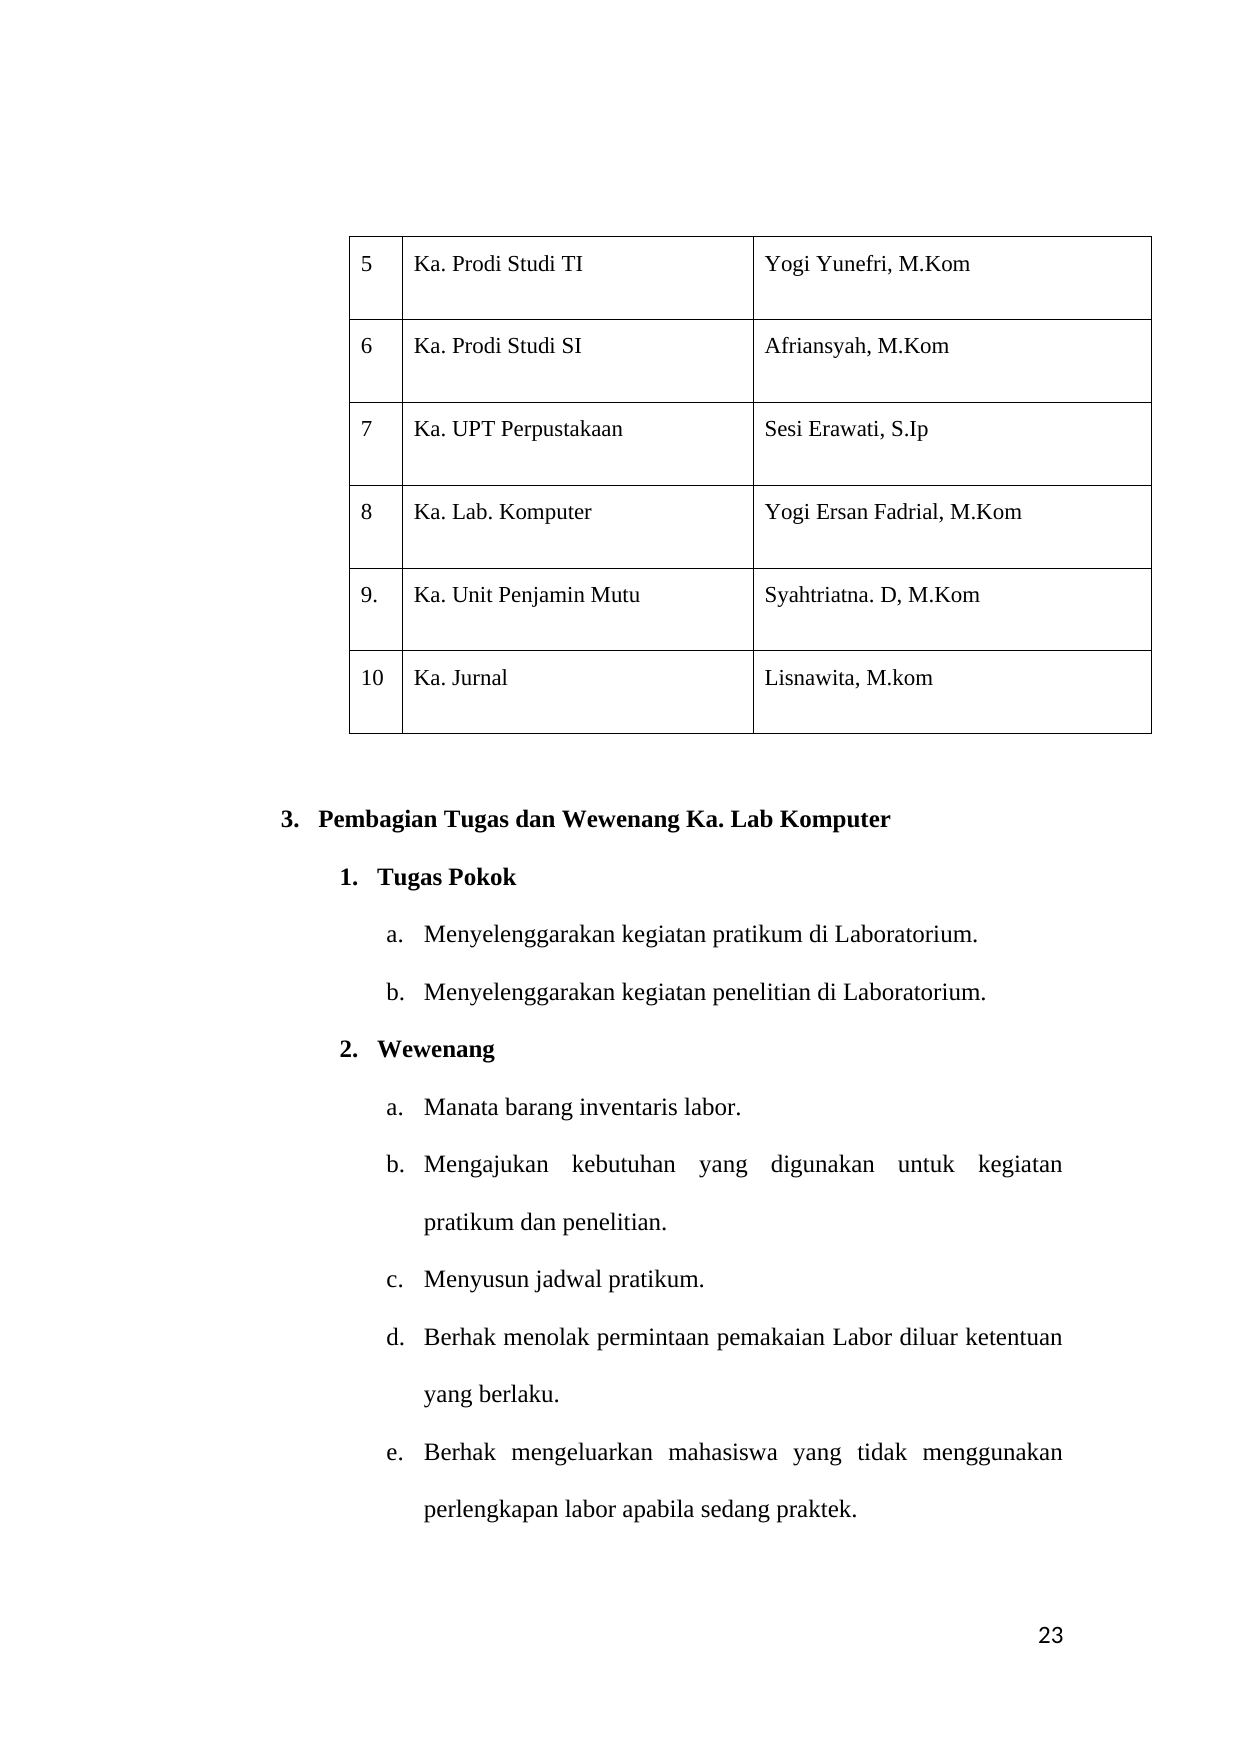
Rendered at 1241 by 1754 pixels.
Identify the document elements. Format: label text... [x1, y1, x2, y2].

table_cell 5 [350, 237, 402, 319]
table_cell Ka. Unit Penjamin Mutu [403, 569, 753, 650]
table_cell 10 [350, 651, 402, 733]
list Menyelenggarakan kegiatan penelitian di Laboratorium. [386, 977, 1063, 1005]
list Menyusun jadwal pratikum. [386, 1264, 1063, 1293]
list Berhak mengeluarkan mahasiswa yang tidak menggunakan perlengkapan labor apabila sedang praktek. [386, 1437, 1063, 1523]
table_cell 8 [350, 486, 402, 567]
table_cell Ka. Lab. Komputer [403, 486, 753, 567]
table_cell 7 [350, 403, 402, 485]
list Wewenang [339, 1034, 1063, 1063]
table_cell Ka. Prodi Studi SI [403, 320, 753, 402]
table_cell 6 [350, 320, 402, 402]
table_cell Ka. Jurnal [403, 651, 753, 733]
list Tugas Pokok [339, 862, 1063, 890]
table_cell Yogi Ersan Fadrial, M.Kom [754, 486, 1151, 567]
table_cell Yogi Yunefri, M.Kom [754, 237, 1151, 319]
list Pembagian Tugas dan Wewenang Ka. Lab Komputer [281, 804, 1063, 833]
table_cell 9. [350, 569, 402, 650]
table_cell Sesi Erawati, S.Ip [754, 403, 1151, 485]
table_cell Ka. UPT Perpustakaan [403, 403, 753, 485]
list Menyelenggarakan kegiatan pratikum di Laboratorium. [386, 919, 1063, 948]
table_cell Lisnawita, M.kom [754, 651, 1151, 733]
table_cell Ka. Prodi Studi TI [403, 237, 753, 319]
list Mengajukan kebutuhan yang digunakan untuk kegiatan pratikum dan penelitian. [386, 1149, 1063, 1235]
table_cell Syahtriatna. D, M.Kom [754, 569, 1151, 650]
list Berhak menolak permintaan pemakaian Labor diluar ketentuan yang berlaku. [386, 1322, 1063, 1408]
table_cell Afriansyah, M.Kom [754, 320, 1151, 402]
list Manata barang inventaris labor. [386, 1092, 1063, 1120]
